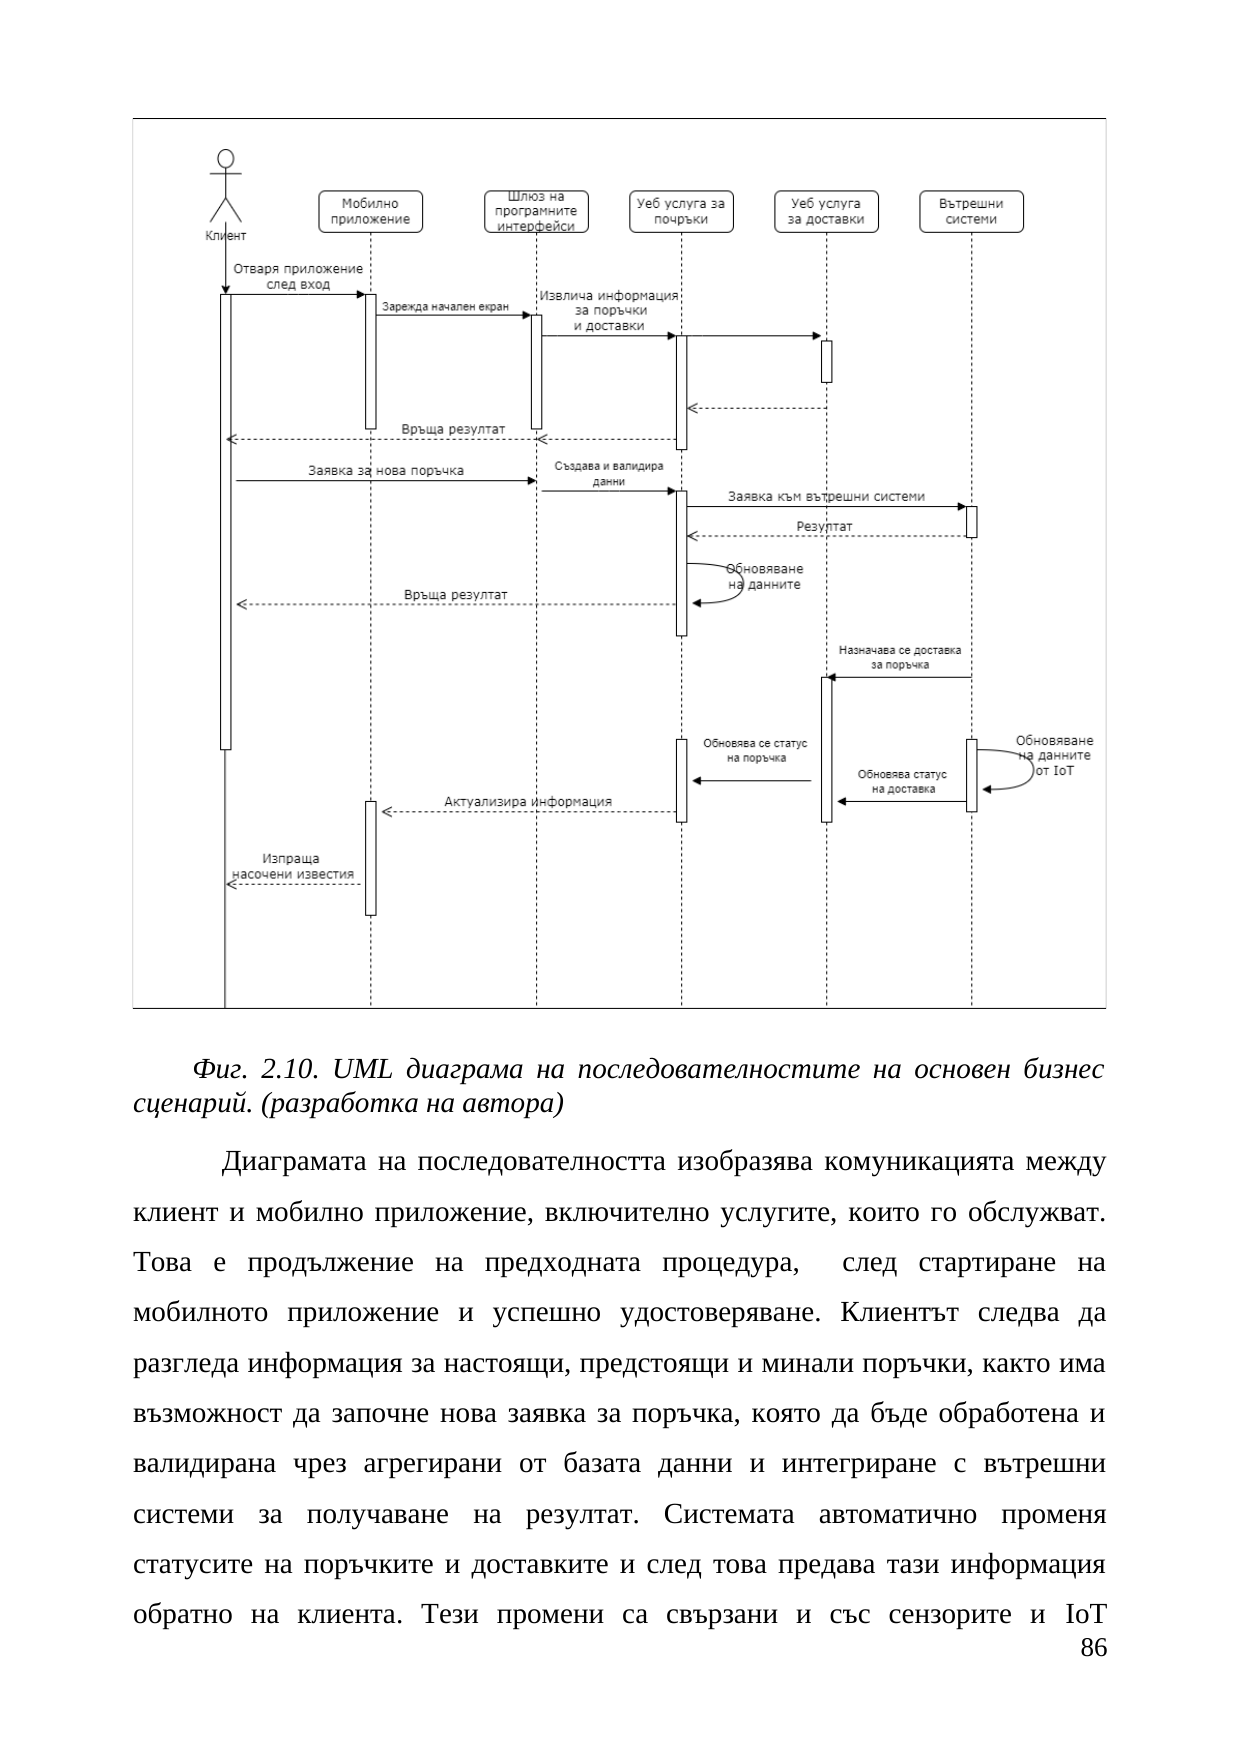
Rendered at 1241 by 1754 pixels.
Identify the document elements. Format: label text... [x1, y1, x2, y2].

picture [132, 118, 1107, 1010]
title Фиг. 2.10. UML диаграма на последователностите на основен бизнес сценарий. (разработка на автора) [133, 1051, 1107, 1118]
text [133, 1143, 1107, 1630]
